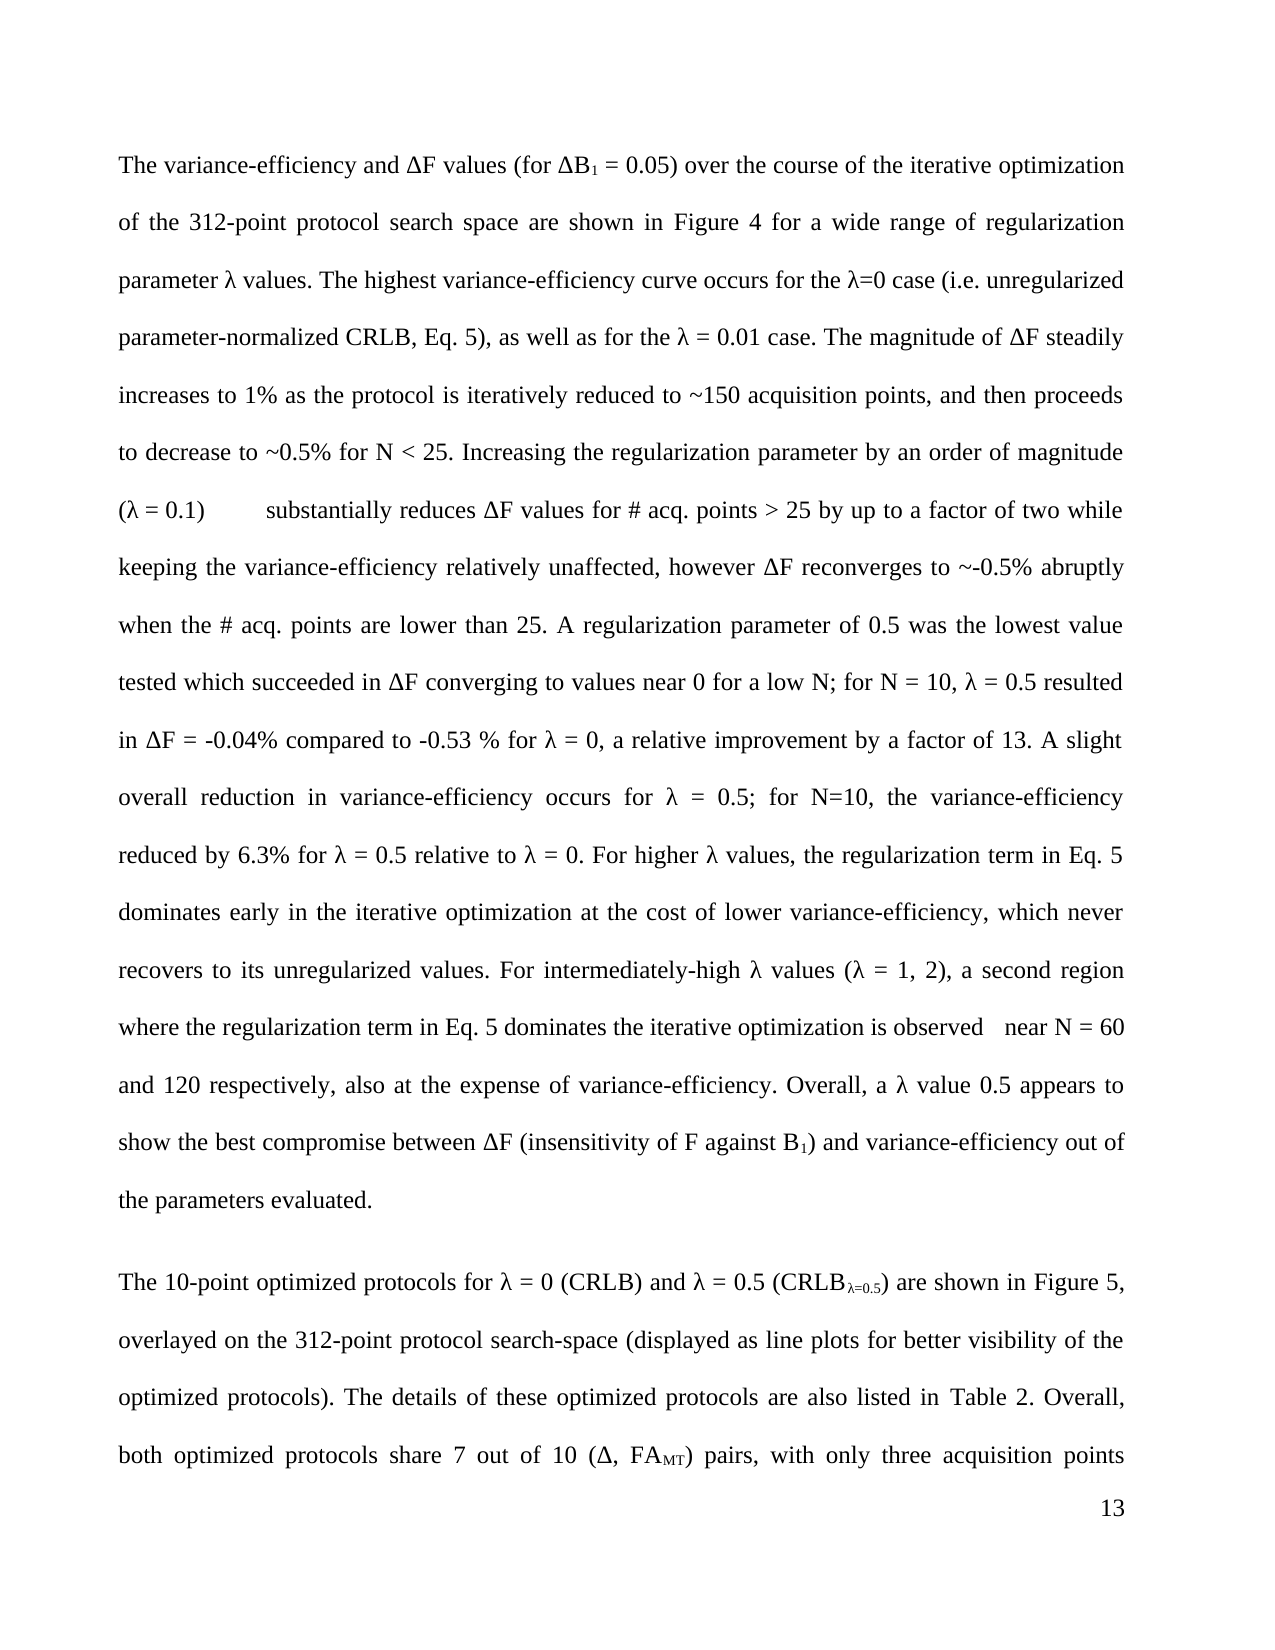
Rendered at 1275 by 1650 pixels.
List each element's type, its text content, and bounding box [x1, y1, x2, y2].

text The variance-efficiency and ΔF values (for ΔB1 = 0.05) over the course of the iterative optimization of the 312-point protocol search space are shown in Figure 4 for a wide range of regularization parameter λ values. The highest variance-efficiency curve occurs for the λ=0 case (i.e. unregularized parameter-normalized CRLB, Eq. 5), as well as for the λ = 0.01 case. The magnitude of ΔF steadily increases to 1% as the protocol is iteratively reduced to ~150 acquisition points, and then proceeds to decrease to ~0.5% for N < 25. Increasing the regularization parameter by an order of magnitude (λ = 0.1) substantially reduces ΔF values for # acq. points > 25 by up to a factor of two while keeping the variance-efficiency relatively unaffected, however ΔF reconverges to ~-0.5% abruptly when the # acq. points are lower than 25. A regularization parameter of 0.5 was the lowest value tested which succeeded in ΔF converging to values near 0 for a low N; for N = 10, λ = 0.5 resulted in ΔF = -0.04% compared to -0.53 % for λ = 0, a relative improvement by a factor of 13. A slight overall reduction in variance-efficiency occurs for λ = 0.5; for N=10, the variance-efficiency reduced by 6.3% for λ = 0.5 relative to λ = 0. For higher λ values, the regularization term in Eq. 5 dominates early in the iterative optimization at the cost of lower variance-efficiency, which never recovers to its unregularized values. For intermediately-high λ values (λ = 1, 2), a second region where the regularization term in Eq. 5 dominates the iterative optimization is observed near N = 60 and 120 respectively, also at the expense of variance-efficiency. Overall, a λ value 0.5 appears to show the best compromise between ΔF (insensitivity of F against B1) and variance-efficiency out of the parameters evaluated. [118, 150, 1125, 1214]
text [118, 1267, 1125, 1469]
